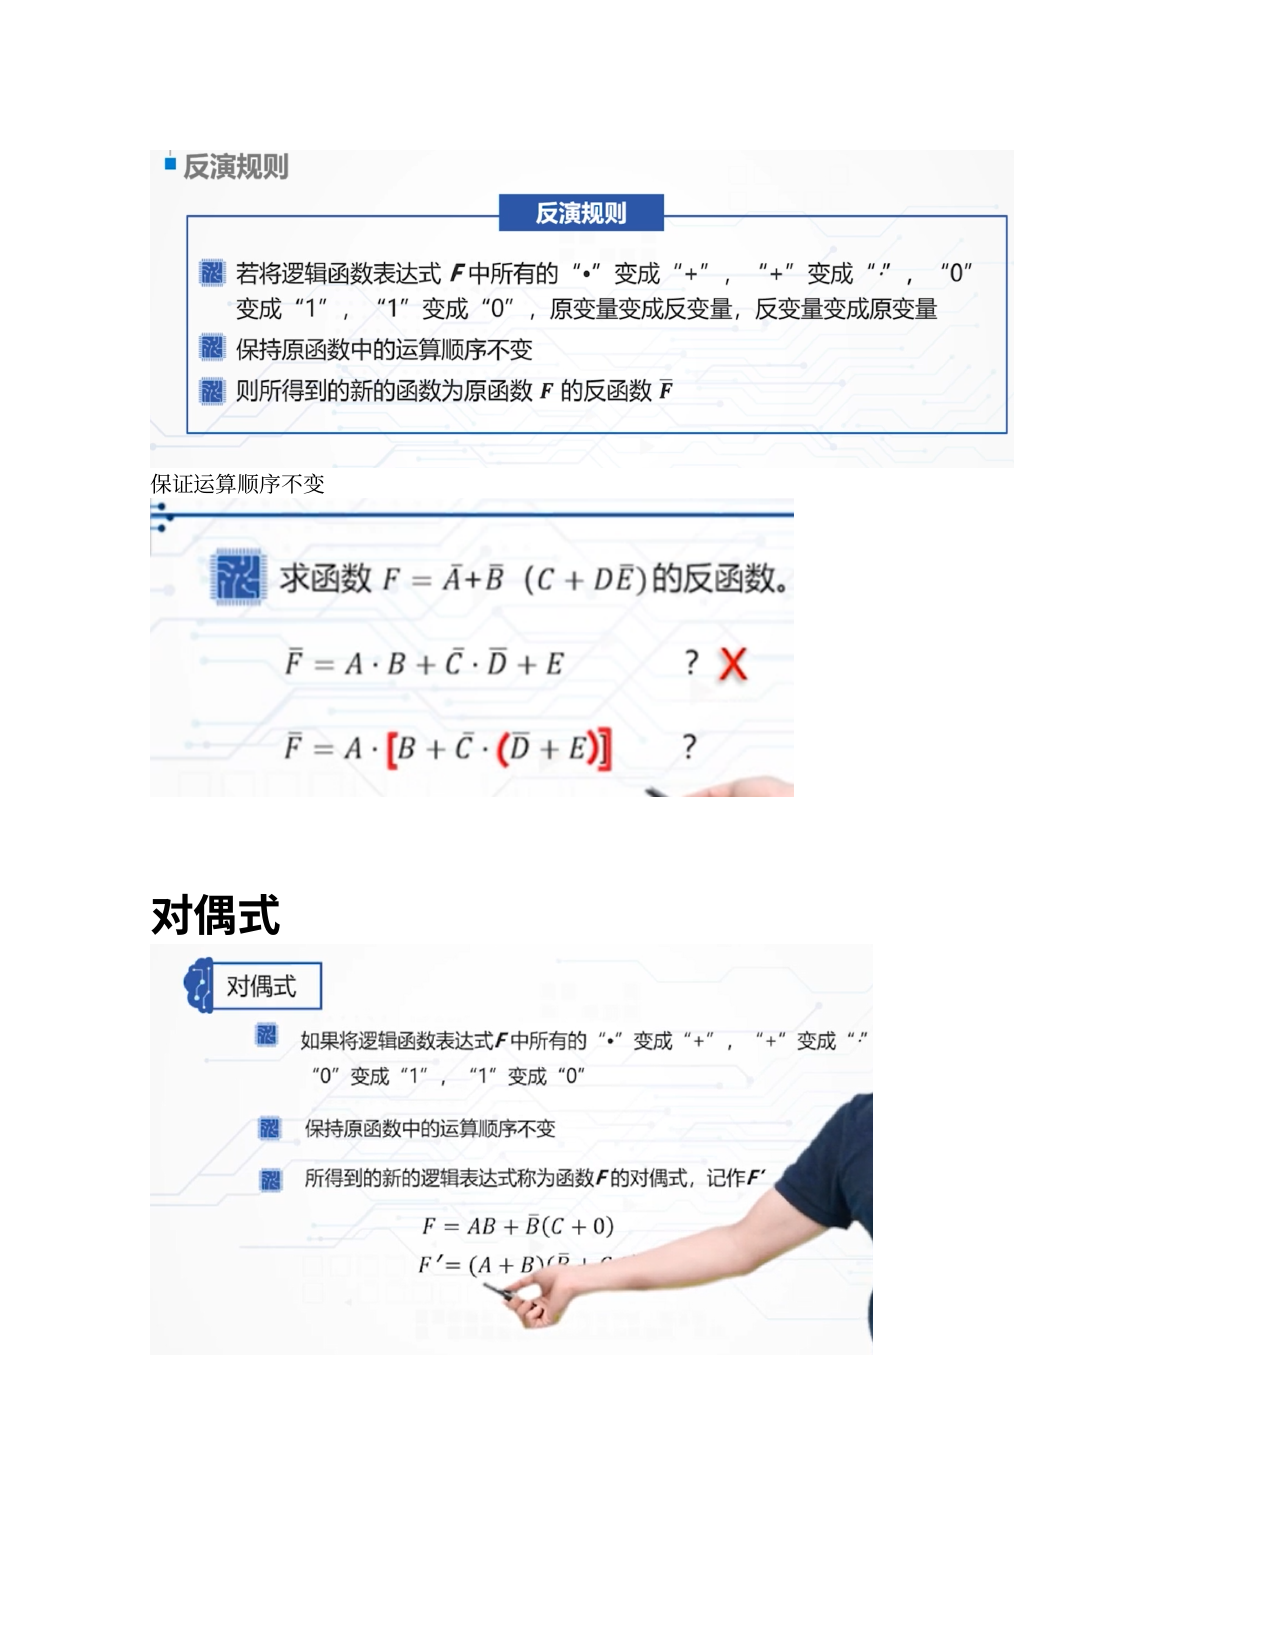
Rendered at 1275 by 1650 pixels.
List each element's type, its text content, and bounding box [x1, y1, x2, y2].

picture [150, 498, 794, 797]
picture [150, 150, 1014, 468]
picture [150, 944, 873, 1355]
text 保证运算顺序不变 [150, 467, 1125, 499]
